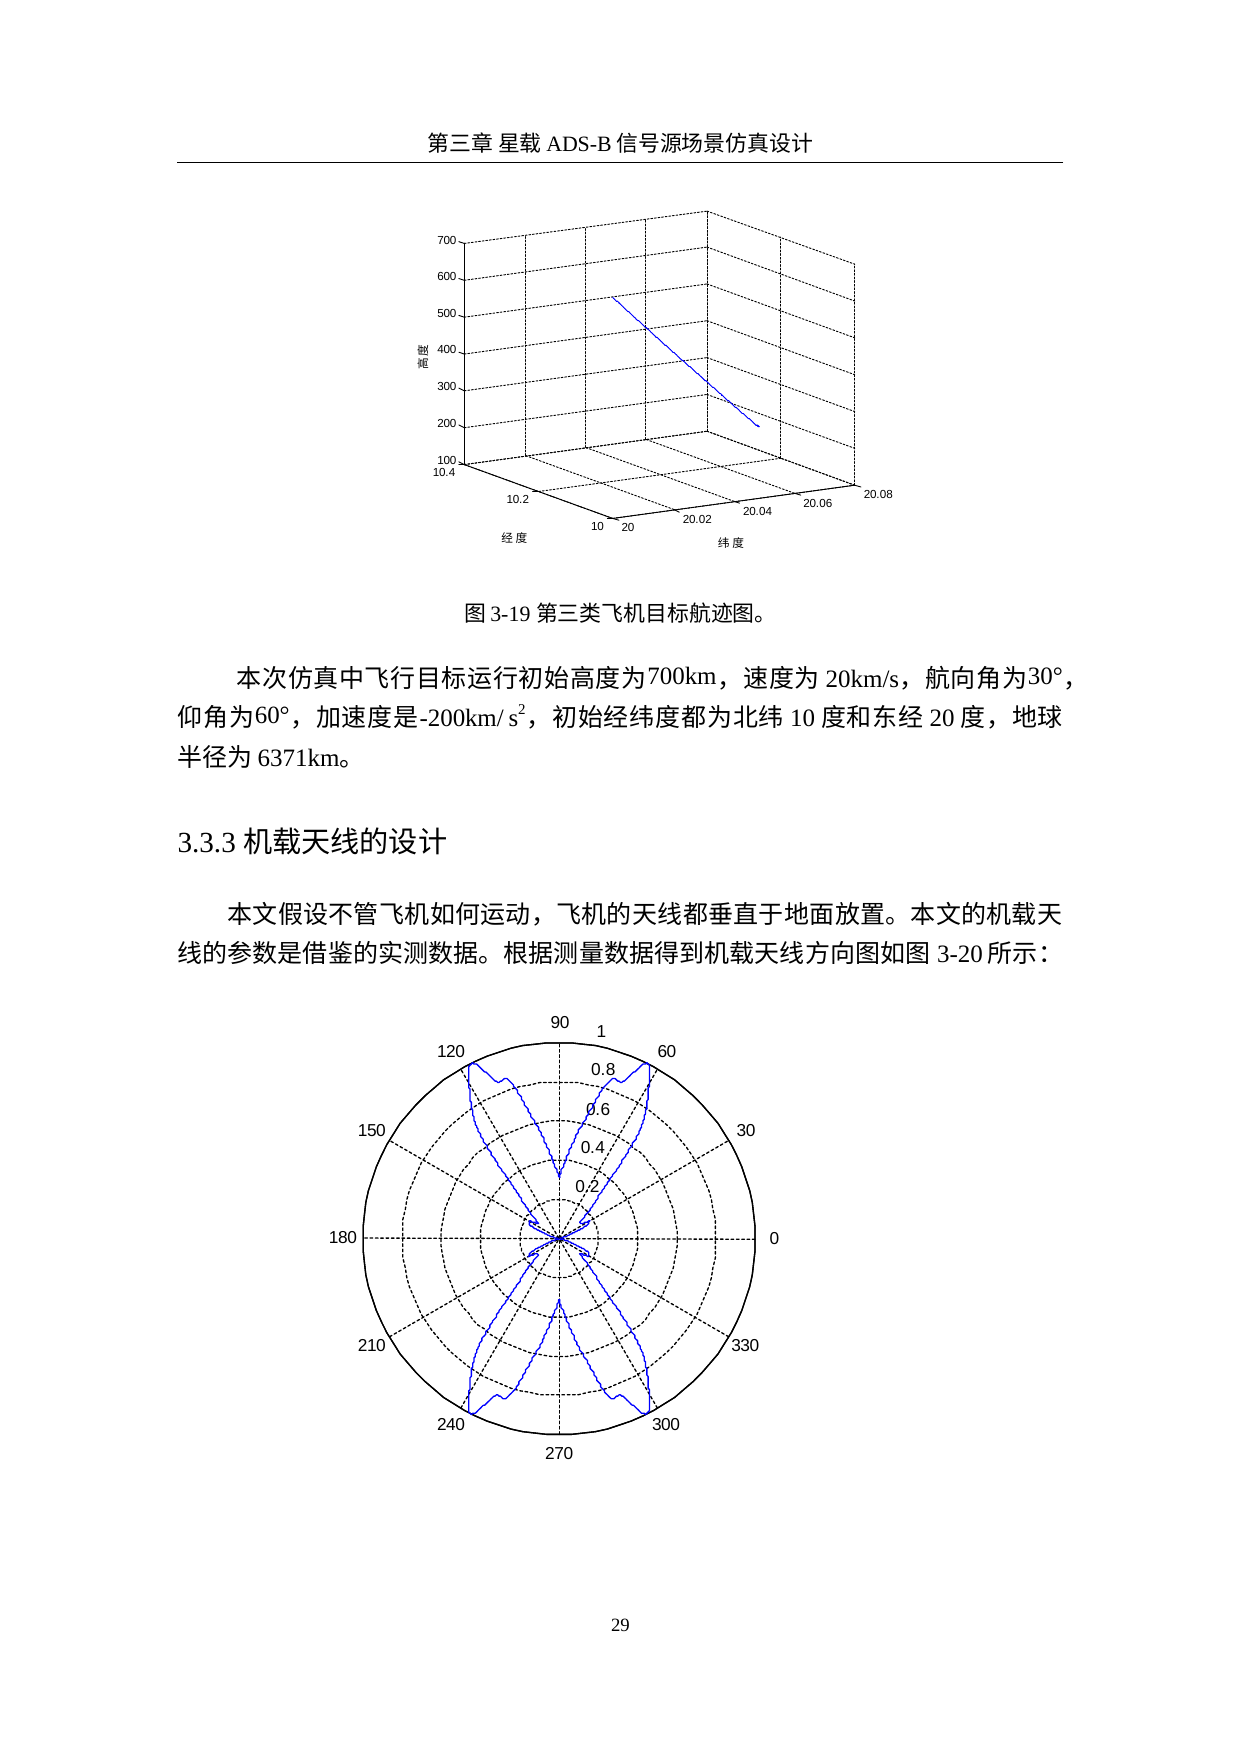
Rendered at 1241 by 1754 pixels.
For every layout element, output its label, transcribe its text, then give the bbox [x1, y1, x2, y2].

text 图3-19 第三类飞机目标航迹图。 [177, 592, 1063, 631]
text 本次仿真中飞行目标运行初始高度为，速度为20km/s，航向角为，仰角为，加速度是-200，初始经纬度都为北纬10度和东经20度，地球半径为6371km。 [177, 656, 1063, 776]
text 3.3.3 机载天线的设计 [177, 801, 1063, 880]
text 本文假设不管飞机如何运动，飞机的天线都垂直于地面放置。本文的机载天线的参数是借鉴的实测数据。根据测量数据得到机载天线方向图如图3-20所示： [177, 892, 1063, 1527]
